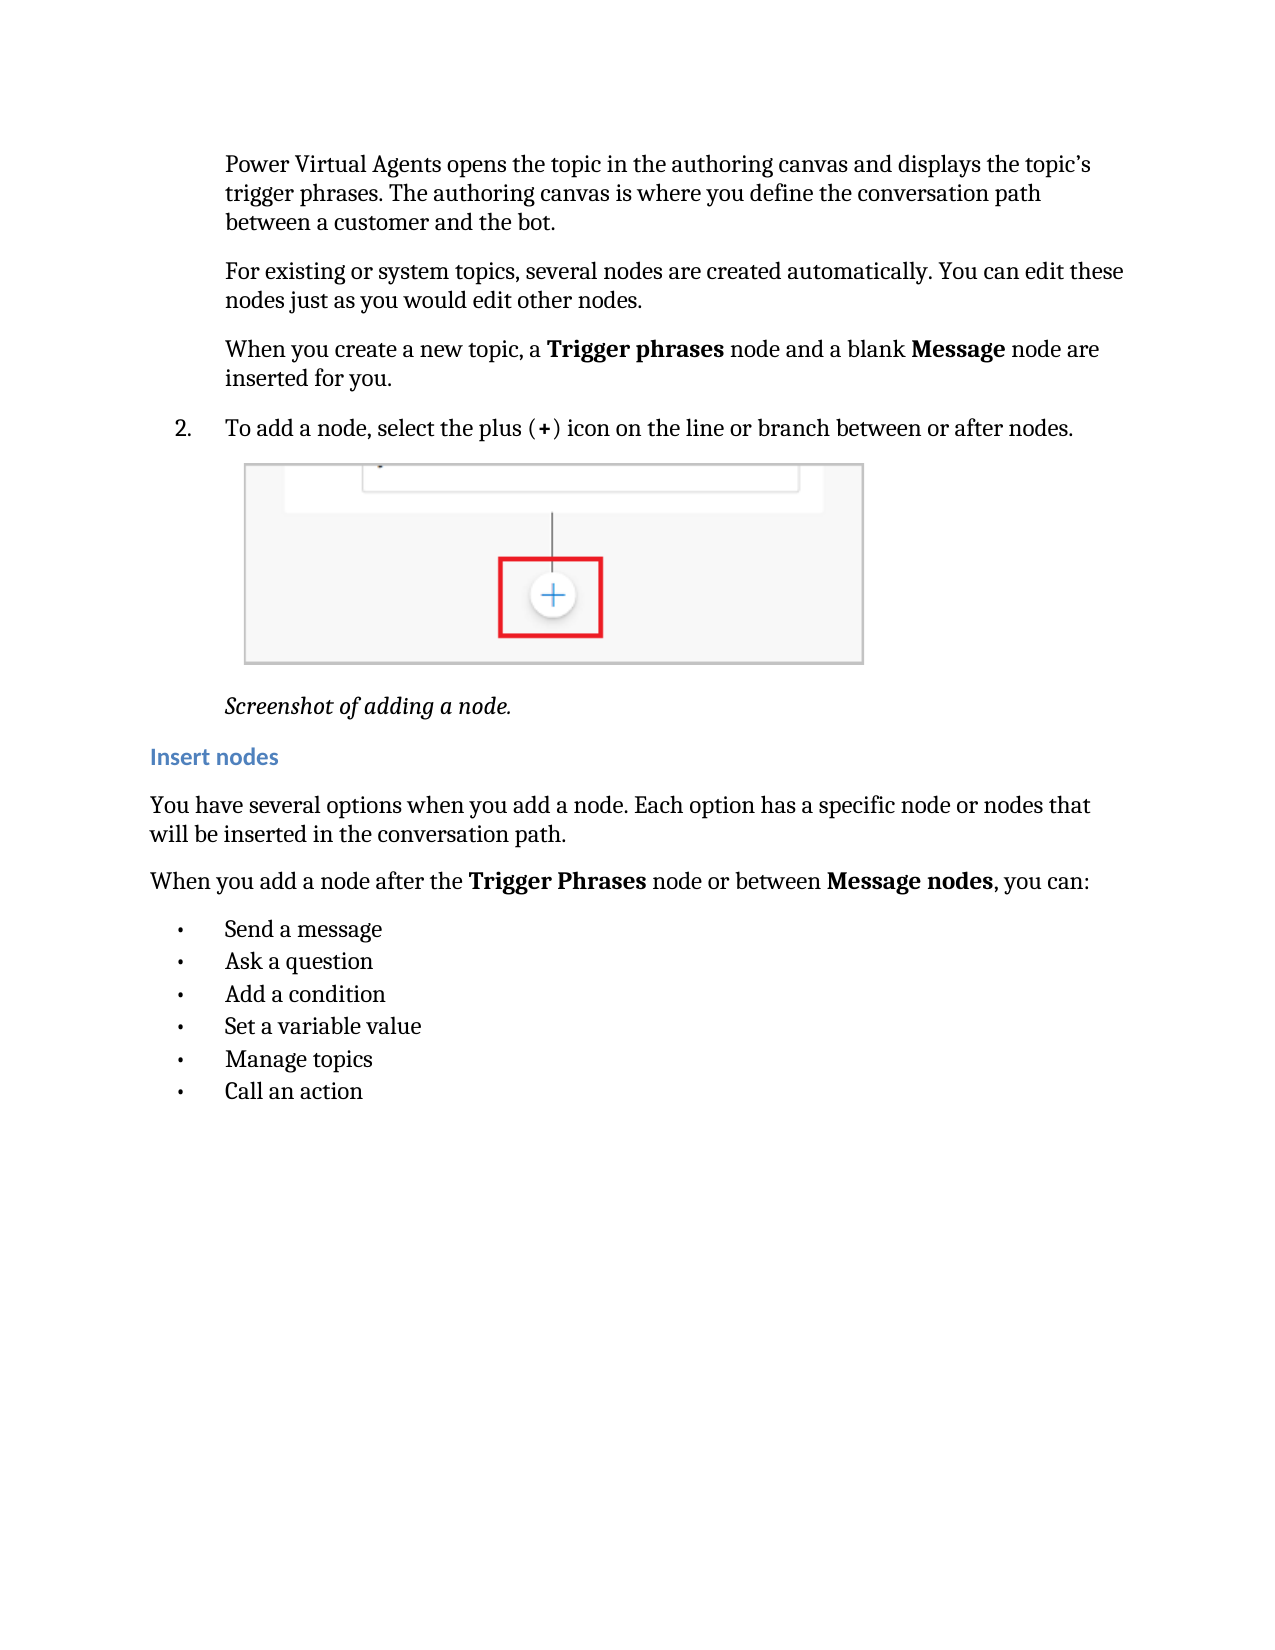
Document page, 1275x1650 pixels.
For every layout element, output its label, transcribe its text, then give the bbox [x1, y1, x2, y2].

list Call an action [175, 1077, 1125, 1106]
subtitle Insert nodes [150, 742, 1125, 772]
list To add a node, select the plus (+) icon on the line or branch between or after nodes. [175, 414, 1125, 442]
picture [243, 463, 865, 665]
list Screenshot of adding a node. [175, 692, 1125, 721]
list Send a message [175, 914, 1125, 943]
list Add a condition [175, 979, 1125, 1008]
list Ask a question [175, 947, 1125, 976]
list Power Virtual Agents opens the topic in the authoring canvas and displays the topic’s trigger phrases. The authoring canvas is where you define the conversation path between a customer and the bot. [175, 150, 1125, 236]
list For existing or system topics, several nodes are created automatically. You can edit these nodes just as you would edit other nodes. [175, 257, 1125, 314]
list When you create a new topic, a Trigger phrases node and a blank Message node are inserted for you. [175, 335, 1125, 393]
list Set a variable value [175, 1012, 1125, 1041]
text When you add a node after the Trigger Phrases node or between Message nodes, you can: [150, 867, 1125, 896]
text You have several options when you add a node. Each option has a specific node or nodes that will be inserted in the conversation path. [150, 791, 1125, 848]
list Manage topics [175, 1044, 1125, 1073]
